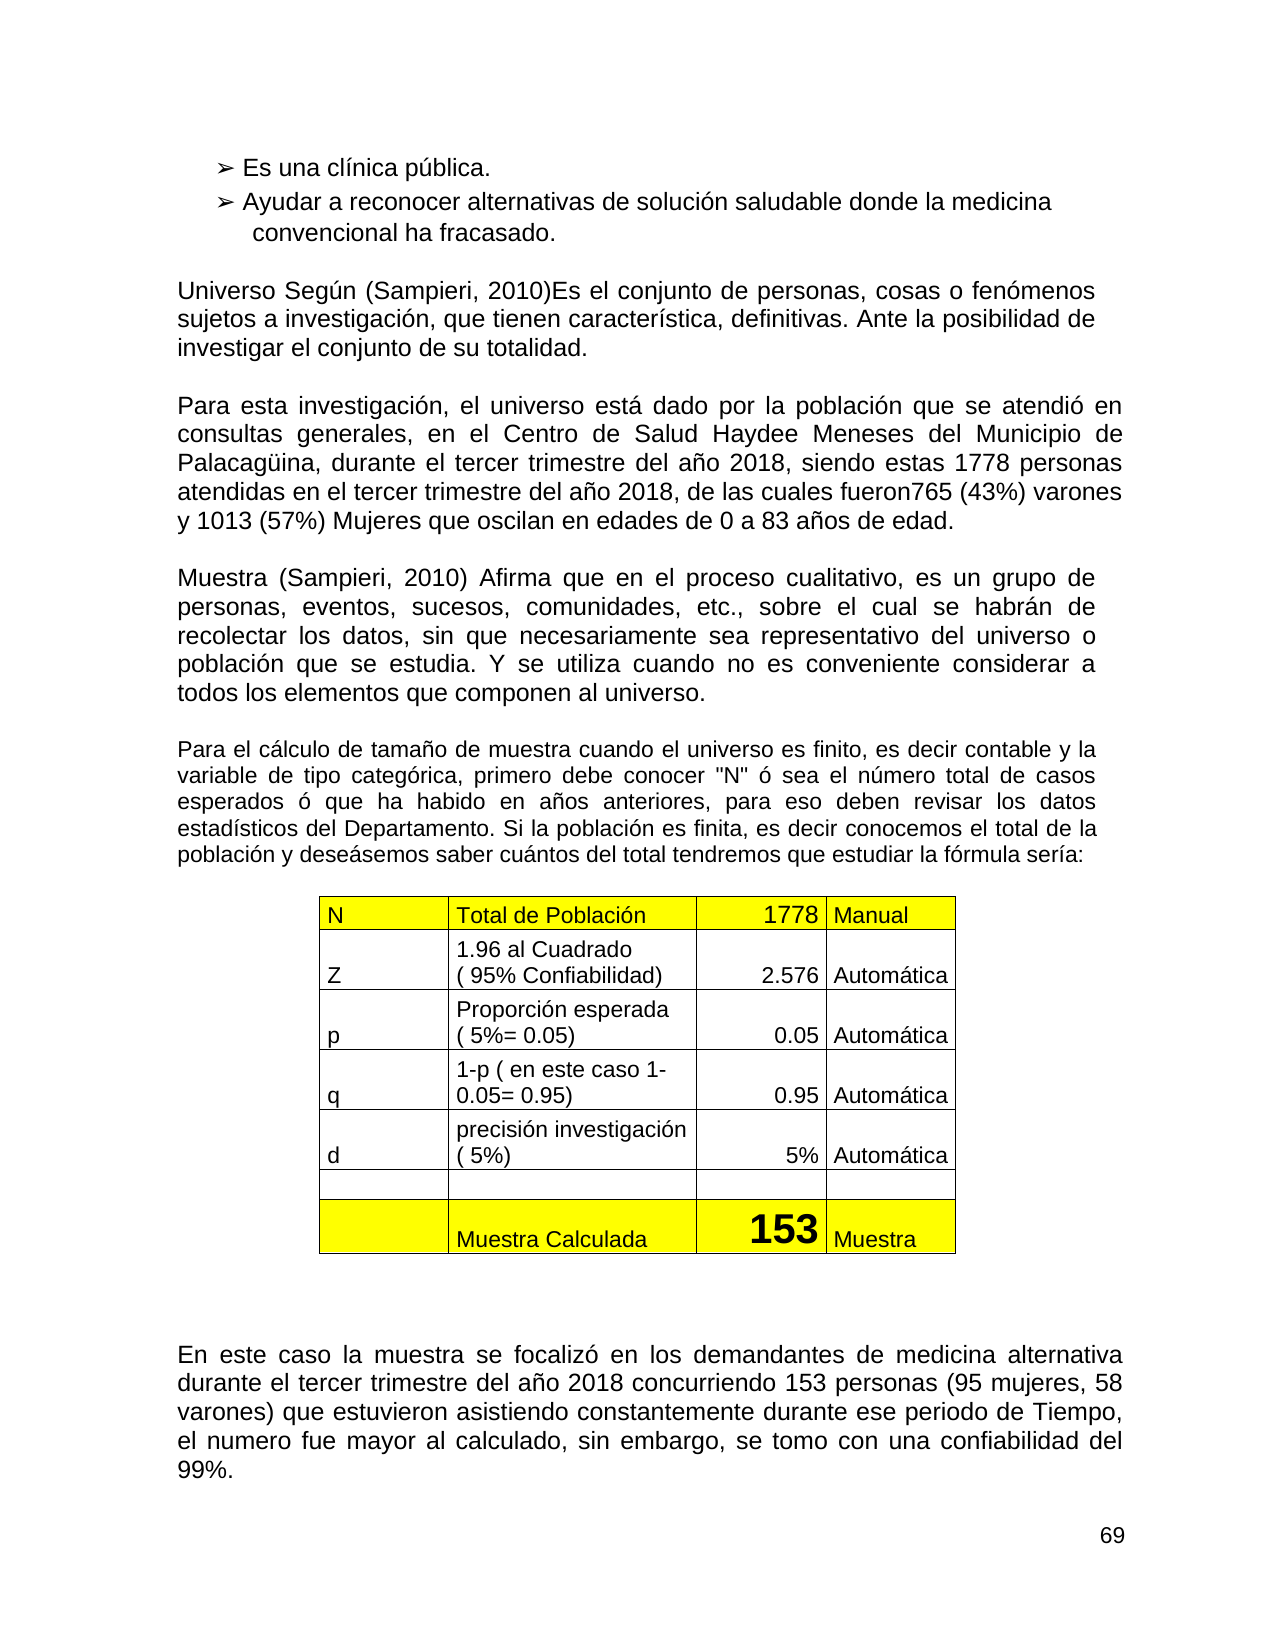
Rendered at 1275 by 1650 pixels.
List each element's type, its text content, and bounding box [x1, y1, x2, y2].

text ➢ Es una clínica pública. [214, 150, 500, 184]
table_cell Proporción esperada ( 5%= 0.05) [449, 990, 696, 1049]
table_cell Muestra [827, 1200, 955, 1252]
text ➢ Ayudar a reconocer alternativas de solución saludable donde la medicina [214, 184, 1097, 218]
table_cell [697, 1170, 826, 1199]
table_cell precisión investigación ( 5%) [449, 1110, 696, 1169]
text Muestra (Sampieri, 2010) Afirma que en el proceso cualitativo, es un grupo de personas, eventos, sucesos, comunidades, etc., sobre el cual se habrán de recolectar los datos, sin que necesariamente sea representativo del universo o población que se estudia. Y se utiliza cuando no es conveniente considerar a todos los elementos que componen al universo. [177, 563, 1097, 707]
table_cell 153 [697, 1200, 826, 1252]
table_cell 1-p ( en este caso 1-0.05= 0.95) [449, 1050, 696, 1109]
table_cell Automática [827, 1050, 955, 1109]
text En este caso la muestra se focalizó en los demandantes de medicina alternativa durante el tercer trimestre del año 2018 concurriendo 153 personas (95 mujeres, 58 varones) que estuvieron asistiendo constantemente durante ese periodo de Tiempo, el numero fue mayor al calculado, sin embargo, se tomo con una confiabilidad del 99%. [177, 1340, 1124, 1483]
table_header N [320, 897, 448, 929]
table_cell [449, 1170, 696, 1199]
table_cell 5% [697, 1110, 826, 1169]
table_cell d [320, 1110, 448, 1169]
table_cell Z [320, 930, 448, 989]
table_cell Automática [827, 1110, 955, 1169]
table_cell 0.95 [697, 1050, 826, 1109]
table_cell 2.576 [697, 930, 826, 989]
table_cell [827, 1170, 955, 1199]
table_cell 1.96 al Cuadrado ( 95% Confiabilidad) [449, 930, 696, 989]
table_cell Muestra Calculada [449, 1200, 696, 1252]
table_cell 0.05 [697, 990, 826, 1049]
table_header 1778 [697, 897, 826, 929]
table_cell Automática [827, 930, 955, 989]
table_cell [320, 1170, 448, 1199]
table_cell Automática [827, 990, 955, 1049]
text convencional ha fracasado. [252, 218, 814, 247]
table_cell [320, 1200, 448, 1252]
table_cell p [320, 990, 448, 1049]
table_header Manual [827, 897, 955, 929]
table_header Total de Población [449, 897, 696, 929]
text Para esta investigación, el universo está dado por la población que se atendió en consultas generales, en el Centro de Salud Haydee Meneses del Municipio de Palacagüina, durante el tercer trimestre del año 2018, siendo estas 1778 personas atendidas en el tercer trimestre del año 2018, de las cuales fueron765 (43%) varones y 1013 (57%) Mujeres que oscilan en edades de 0 a 83 años de edad. [177, 391, 1124, 534]
table_cell q [320, 1050, 448, 1109]
text Universo Según (Sampieri, 2010)Es el conjunto de personas, cosas o fenómenos sujetos a investigación, que tienen característica, definitivas. Ante la posibilidad de investigar el conjunto de su totalidad. [177, 276, 1097, 362]
text Para el cálculo de tamaño de muestra cuando el universo es finito, es decir contable y la variable de tipo categórica, primero debe conocer "N" ó sea el número total de casos esperados ó que ha habido en años anteriores, para eso deben revisar los datos estadísticos del Departamento. Si la población es finita, es decir conocemos el total de la población y deseásemos saber cuántos del total tendremos que estudiar la fórmula sería: [177, 736, 1097, 867]
